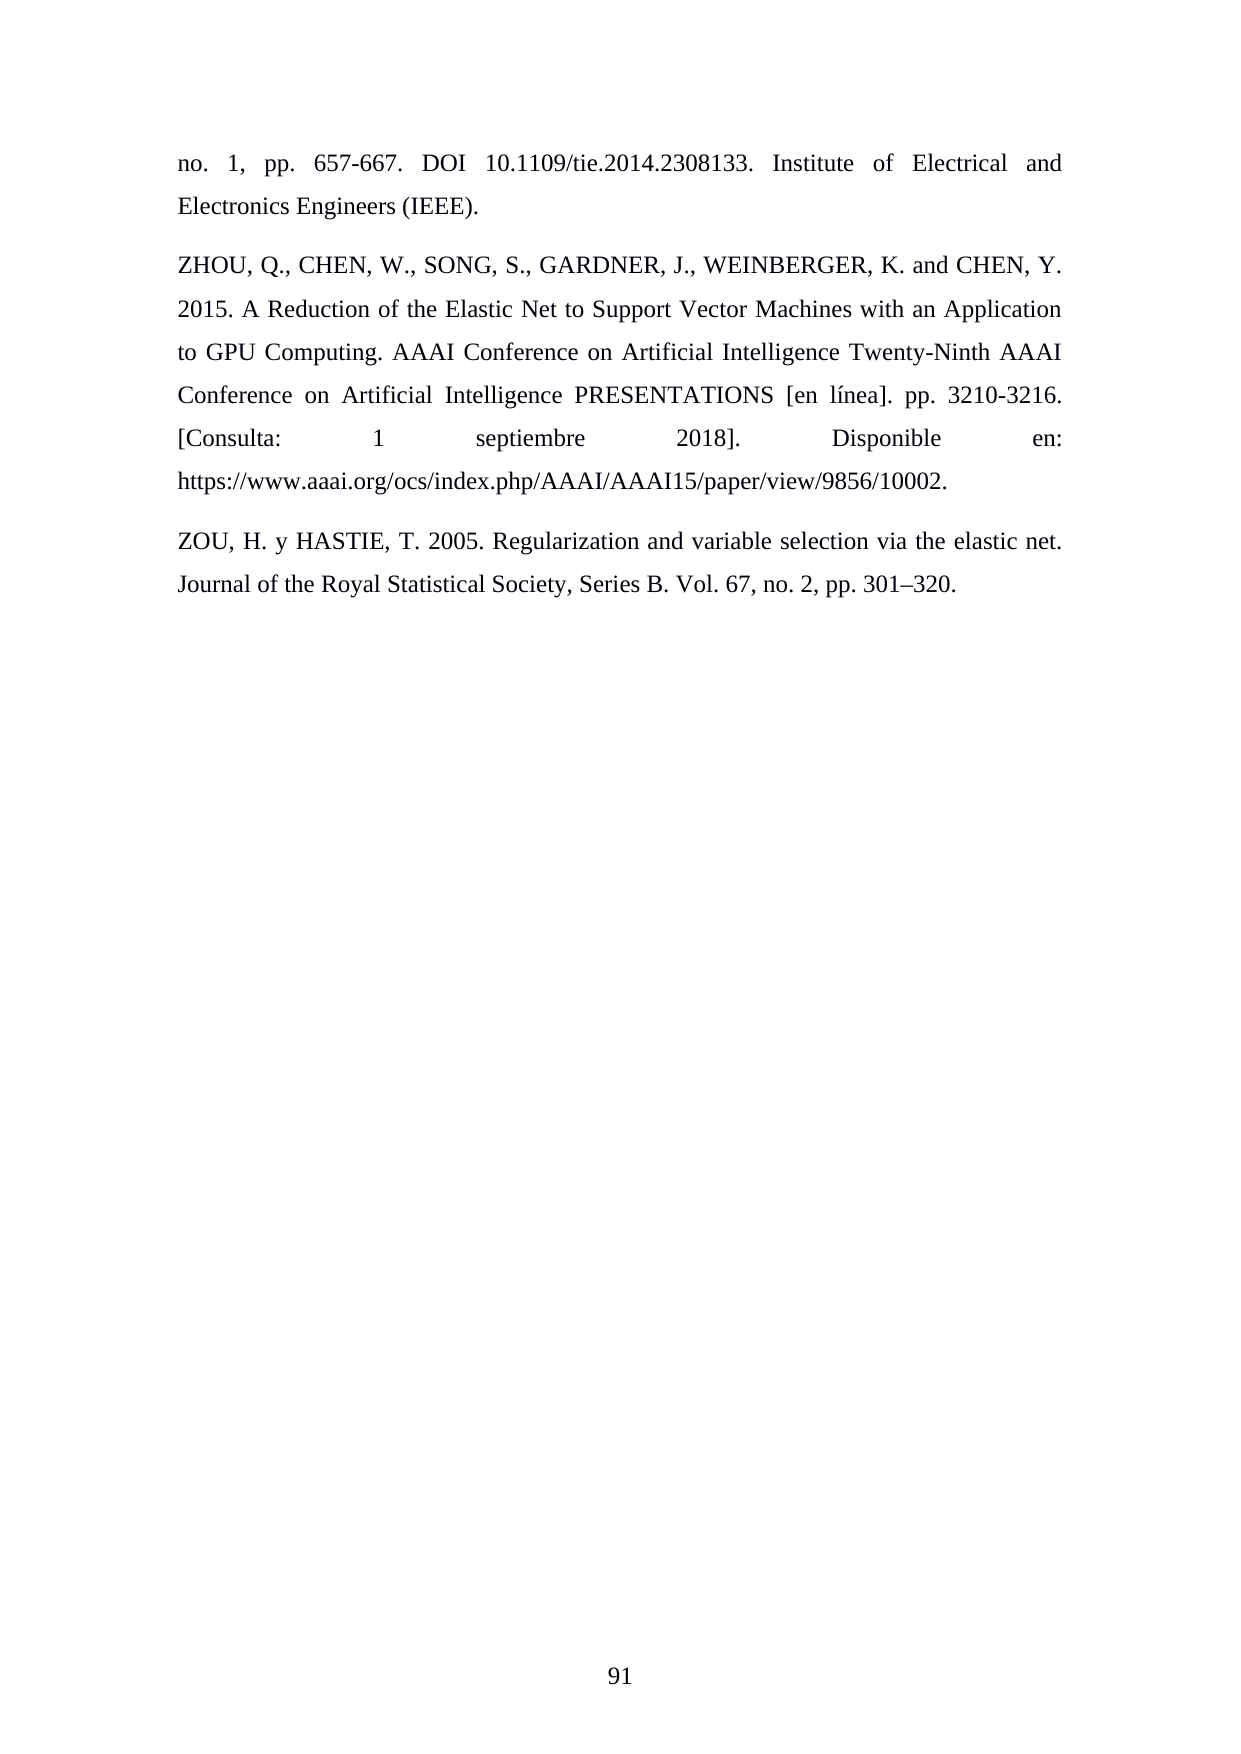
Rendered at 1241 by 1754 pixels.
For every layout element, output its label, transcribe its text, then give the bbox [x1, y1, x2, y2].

text ZHOU, Q., CHEN, W., SONG, S., GARDNER, J., WEINBERGER, K. and CHEN, Y. 2015. A Reduction of the Elastic Net to Support Vector Machines with an Application to GPU Computing. AAAI Conference on Artificial Intelligence Twenty-Ninth AAAI Conference on Artificial Intelligence PRESENTATIONS [en línea]. pp. 3210-3216. [Consulta: 1 septiembre 2018]. Disponible en: https://www.aaai.org/ocs/index.php/AAAI/AAAI15/paper/view/9856/10002. [177, 251, 1063, 495]
text ZOU, H. y HASTIE, T. 2005. Regularization and variable selection via the elastic net. Journal of the Royal Statistical Society, Series B. Vol. 67, no. 2, pp. 301–320. [177, 526, 1063, 598]
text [177, 148, 1063, 219]
